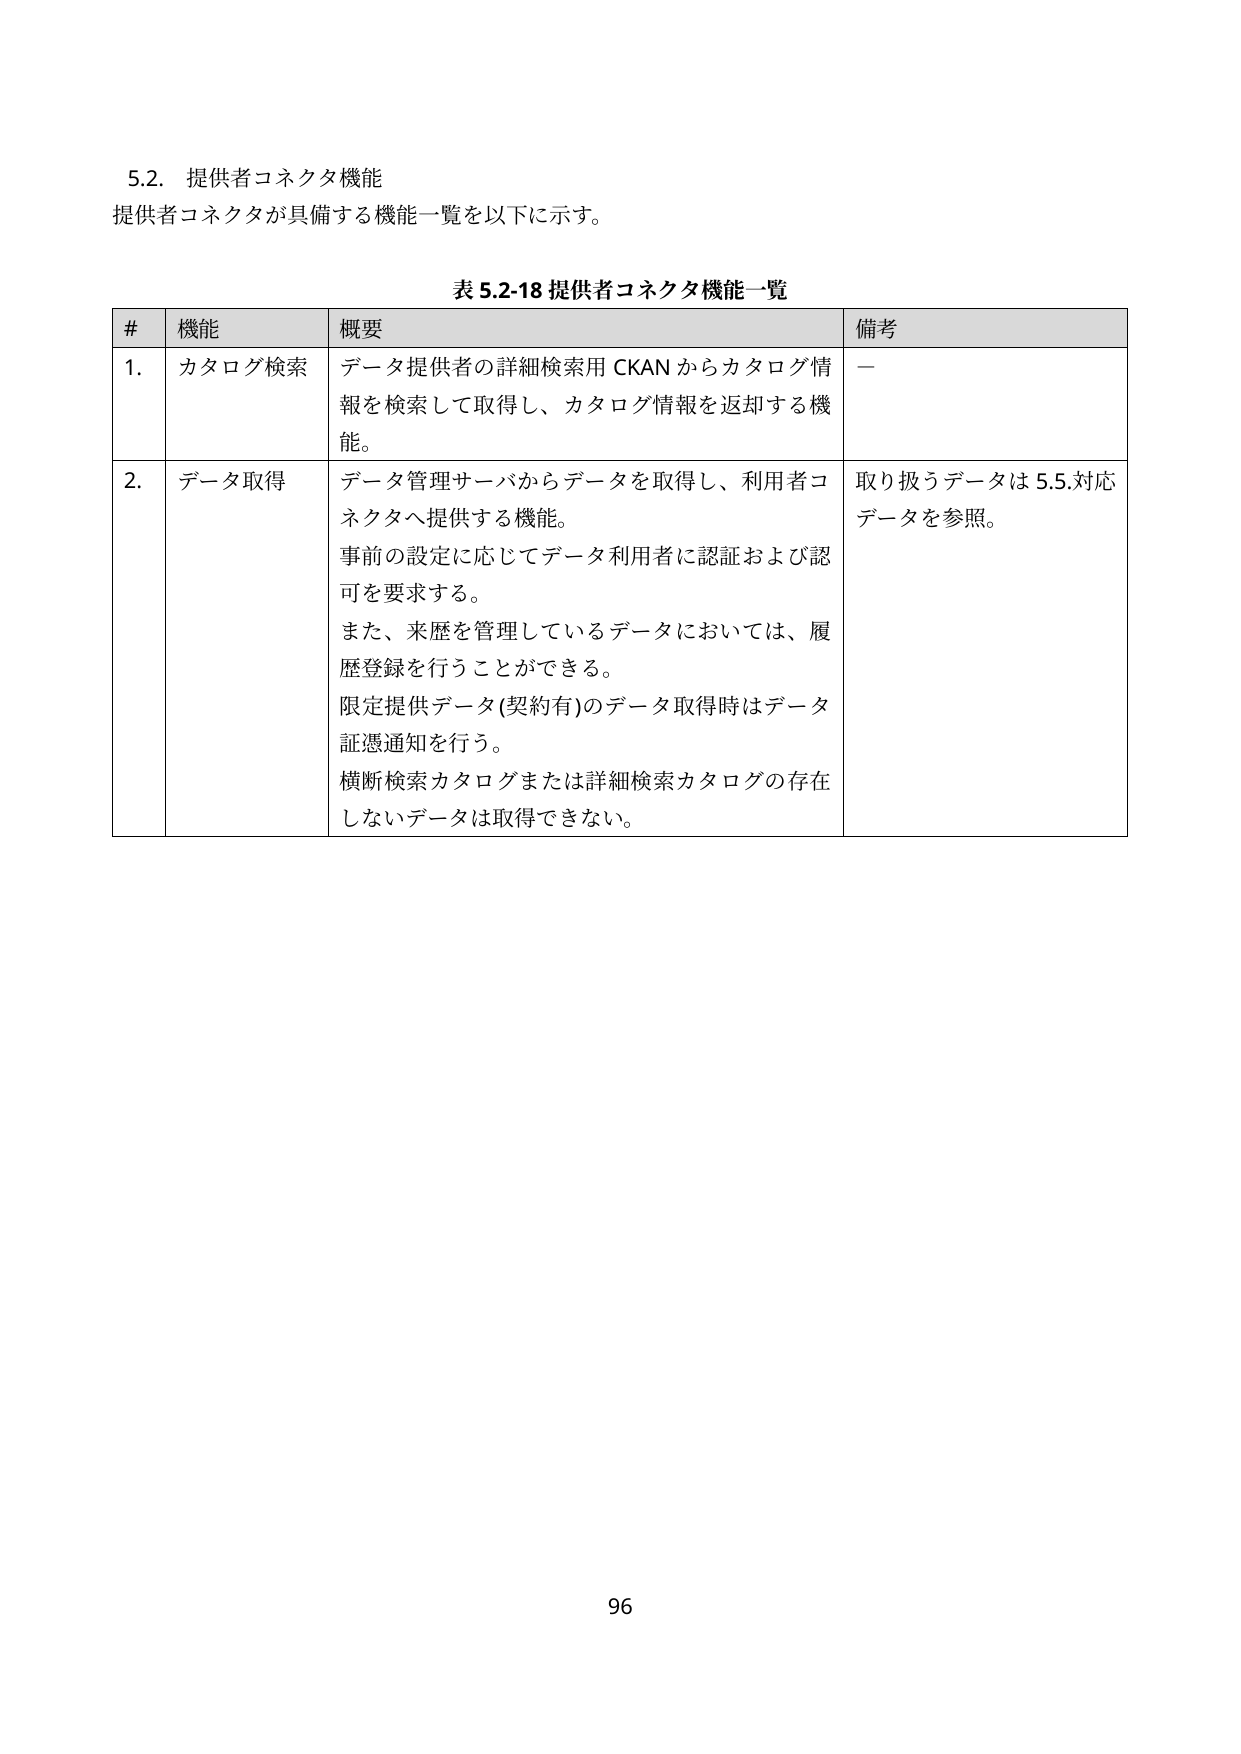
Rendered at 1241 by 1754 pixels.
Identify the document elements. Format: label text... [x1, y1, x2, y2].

table_header # [113, 309, 165, 347]
table_header 備考 [844, 309, 1127, 347]
table_cell [113, 348, 165, 460]
text 表 5.2-1 提供者コネクタ機能一覧 [112, 271, 1128, 308]
table_cell データ管理サーバからデータを取得し、利用者コネクタへ提供する機能。 事前の設定に応じてデータ利用者に認証および認可を要求する。 また、来歴を管理しているデータにおいては、履歴登録を行うことができる。 限定提供データ(契約有)のデータ取得時はデータ証憑通知を行う。 横断検索カタログまたは詳細検索カタログの存在しないデータは取得できない。 [329, 461, 843, 836]
table_cell － [844, 348, 1127, 460]
table_header 概要 [329, 309, 843, 347]
table_cell データ提供者の詳細検索用CKANからカタログ情報を検索して取得し、カタログ情報を返却する機能。 [329, 348, 843, 460]
table_cell カタログ検索 [166, 348, 328, 460]
table_cell データ取得 [166, 461, 328, 836]
table_cell [113, 461, 165, 836]
table_header 機能 [166, 309, 328, 347]
text 提供者コネクタが具備する機能一覧を以下に示す。 [112, 196, 1128, 233]
subtitle 提供者コネクタ機能 [127, 158, 1128, 196]
table_cell 取り扱うデータは5.5.対応データを参照。 [844, 461, 1127, 836]
